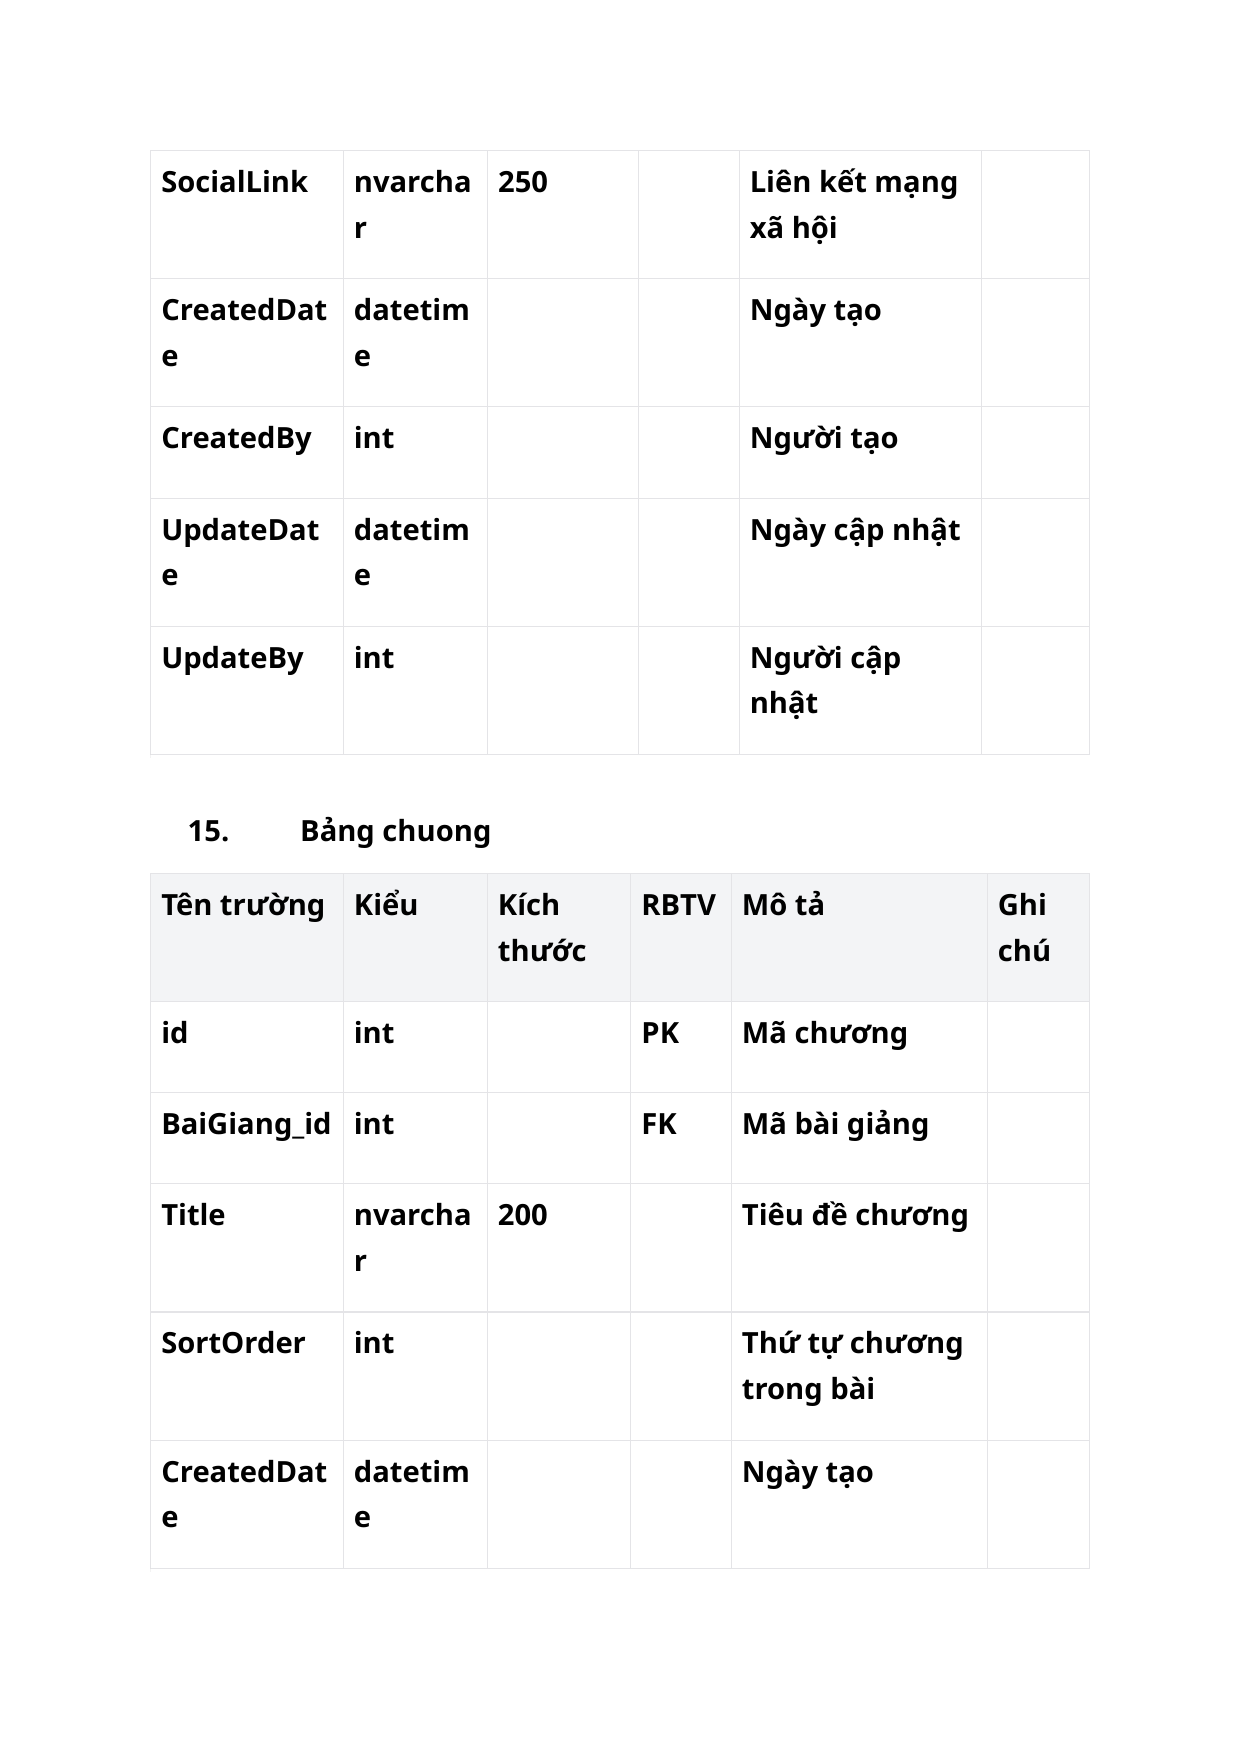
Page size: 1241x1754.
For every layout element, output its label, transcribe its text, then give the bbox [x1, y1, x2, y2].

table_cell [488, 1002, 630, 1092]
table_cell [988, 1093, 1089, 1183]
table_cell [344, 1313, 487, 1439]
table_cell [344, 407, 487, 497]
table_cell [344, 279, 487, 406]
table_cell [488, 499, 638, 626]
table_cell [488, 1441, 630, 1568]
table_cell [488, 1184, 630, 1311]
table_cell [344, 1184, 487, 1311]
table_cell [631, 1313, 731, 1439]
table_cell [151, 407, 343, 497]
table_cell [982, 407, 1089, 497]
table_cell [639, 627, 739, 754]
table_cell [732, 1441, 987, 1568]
list Bảng chuong [187, 811, 1090, 850]
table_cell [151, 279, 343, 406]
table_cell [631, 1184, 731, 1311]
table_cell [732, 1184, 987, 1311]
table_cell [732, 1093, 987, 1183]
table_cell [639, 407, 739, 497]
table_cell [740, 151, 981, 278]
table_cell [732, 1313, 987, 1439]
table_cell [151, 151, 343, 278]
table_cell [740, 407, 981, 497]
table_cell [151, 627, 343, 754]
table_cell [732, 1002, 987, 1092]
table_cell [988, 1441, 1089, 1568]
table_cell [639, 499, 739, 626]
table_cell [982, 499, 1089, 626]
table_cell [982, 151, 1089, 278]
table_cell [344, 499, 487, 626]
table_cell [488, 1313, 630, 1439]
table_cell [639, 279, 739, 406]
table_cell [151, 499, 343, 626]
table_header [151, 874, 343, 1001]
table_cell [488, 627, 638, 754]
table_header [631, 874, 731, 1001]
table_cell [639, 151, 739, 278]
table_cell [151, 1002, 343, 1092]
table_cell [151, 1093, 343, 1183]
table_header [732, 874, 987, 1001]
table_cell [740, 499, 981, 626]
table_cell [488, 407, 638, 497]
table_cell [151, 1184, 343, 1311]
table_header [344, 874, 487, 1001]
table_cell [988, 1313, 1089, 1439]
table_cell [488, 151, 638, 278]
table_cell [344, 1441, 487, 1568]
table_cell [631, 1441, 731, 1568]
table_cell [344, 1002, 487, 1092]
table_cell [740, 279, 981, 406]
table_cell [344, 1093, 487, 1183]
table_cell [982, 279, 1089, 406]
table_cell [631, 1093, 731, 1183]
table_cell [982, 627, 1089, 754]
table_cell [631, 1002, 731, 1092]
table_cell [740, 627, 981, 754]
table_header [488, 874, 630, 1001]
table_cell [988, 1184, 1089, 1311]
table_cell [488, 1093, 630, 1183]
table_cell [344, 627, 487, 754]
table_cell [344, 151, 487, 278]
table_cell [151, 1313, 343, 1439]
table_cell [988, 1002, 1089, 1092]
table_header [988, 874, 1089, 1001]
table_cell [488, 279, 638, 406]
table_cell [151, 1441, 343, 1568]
